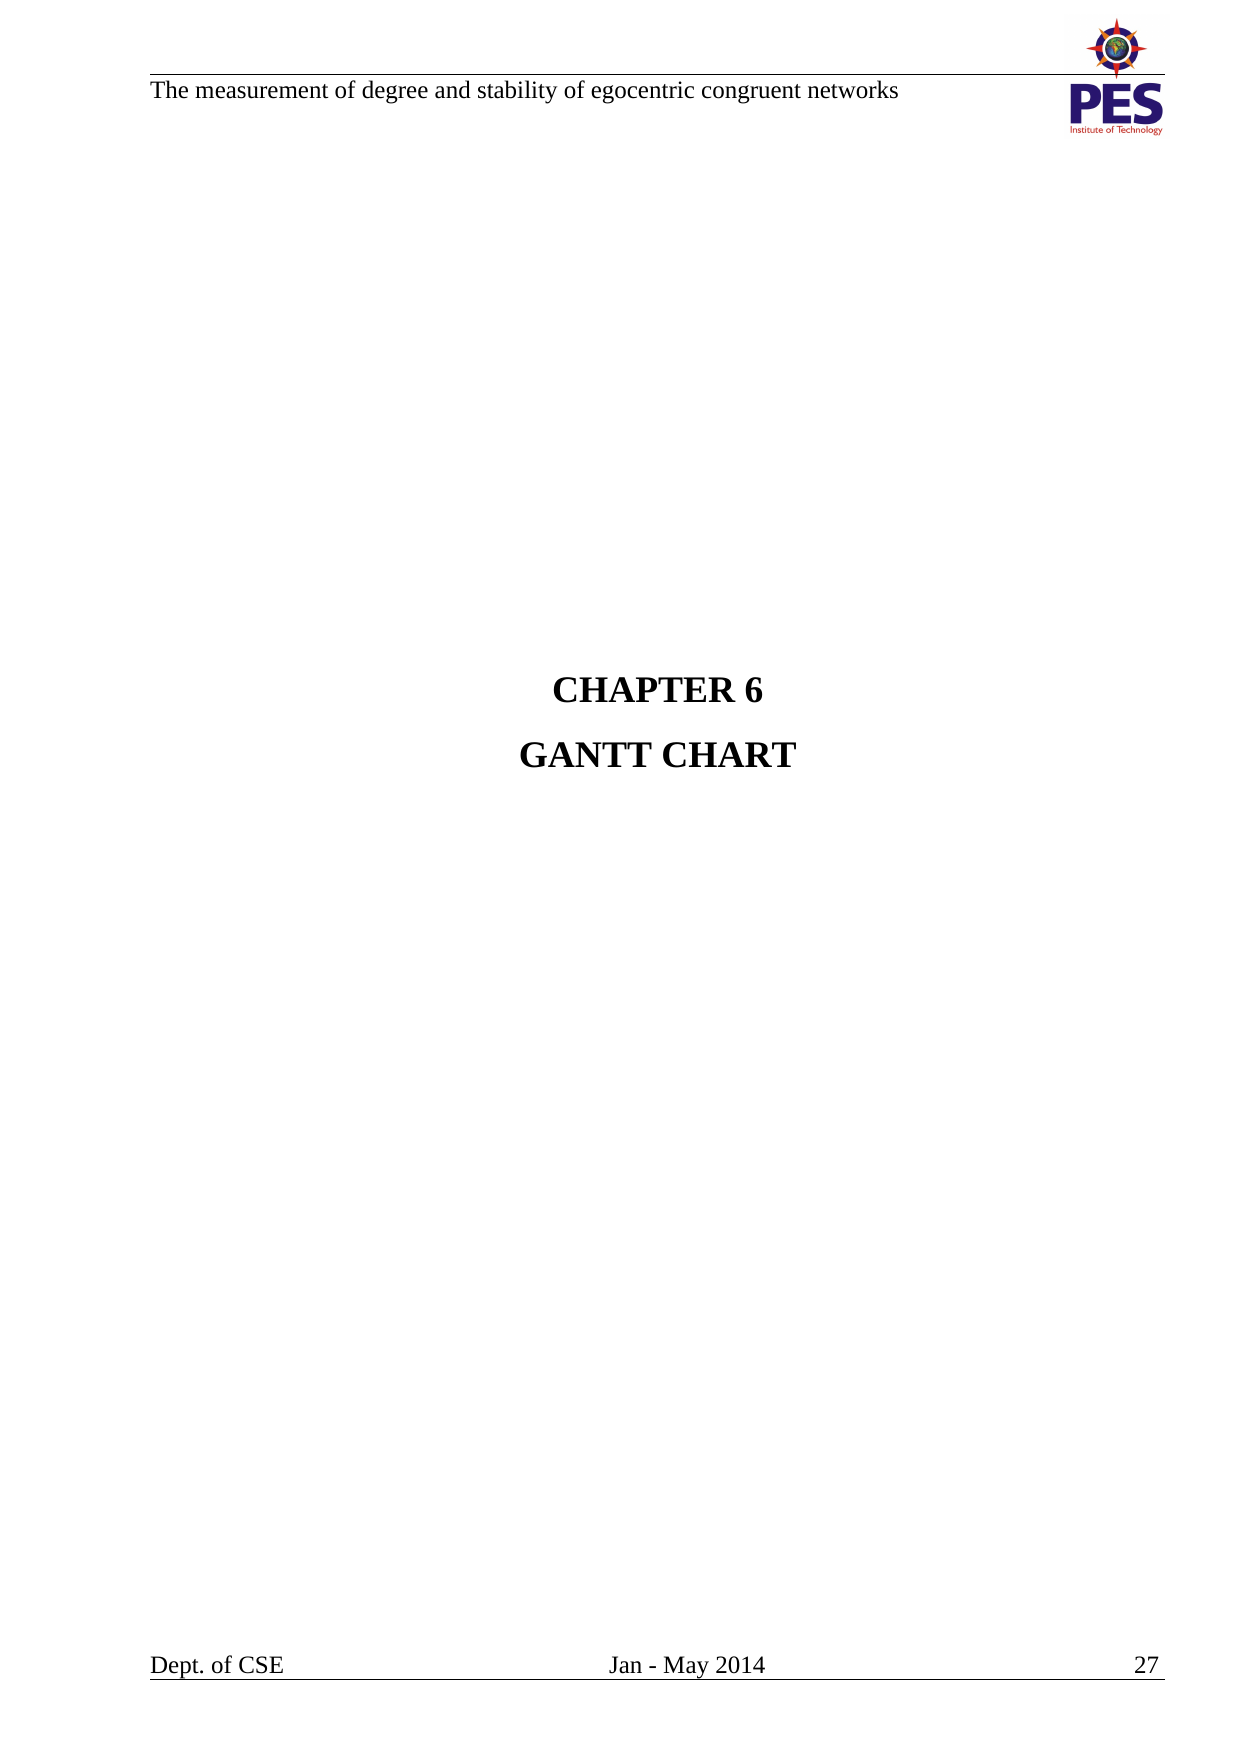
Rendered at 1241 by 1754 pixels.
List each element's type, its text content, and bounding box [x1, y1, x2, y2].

picture [1063, 14, 1170, 139]
text GANTT CHART [150, 732, 1165, 775]
text CHAPTER 6 [150, 667, 1165, 711]
